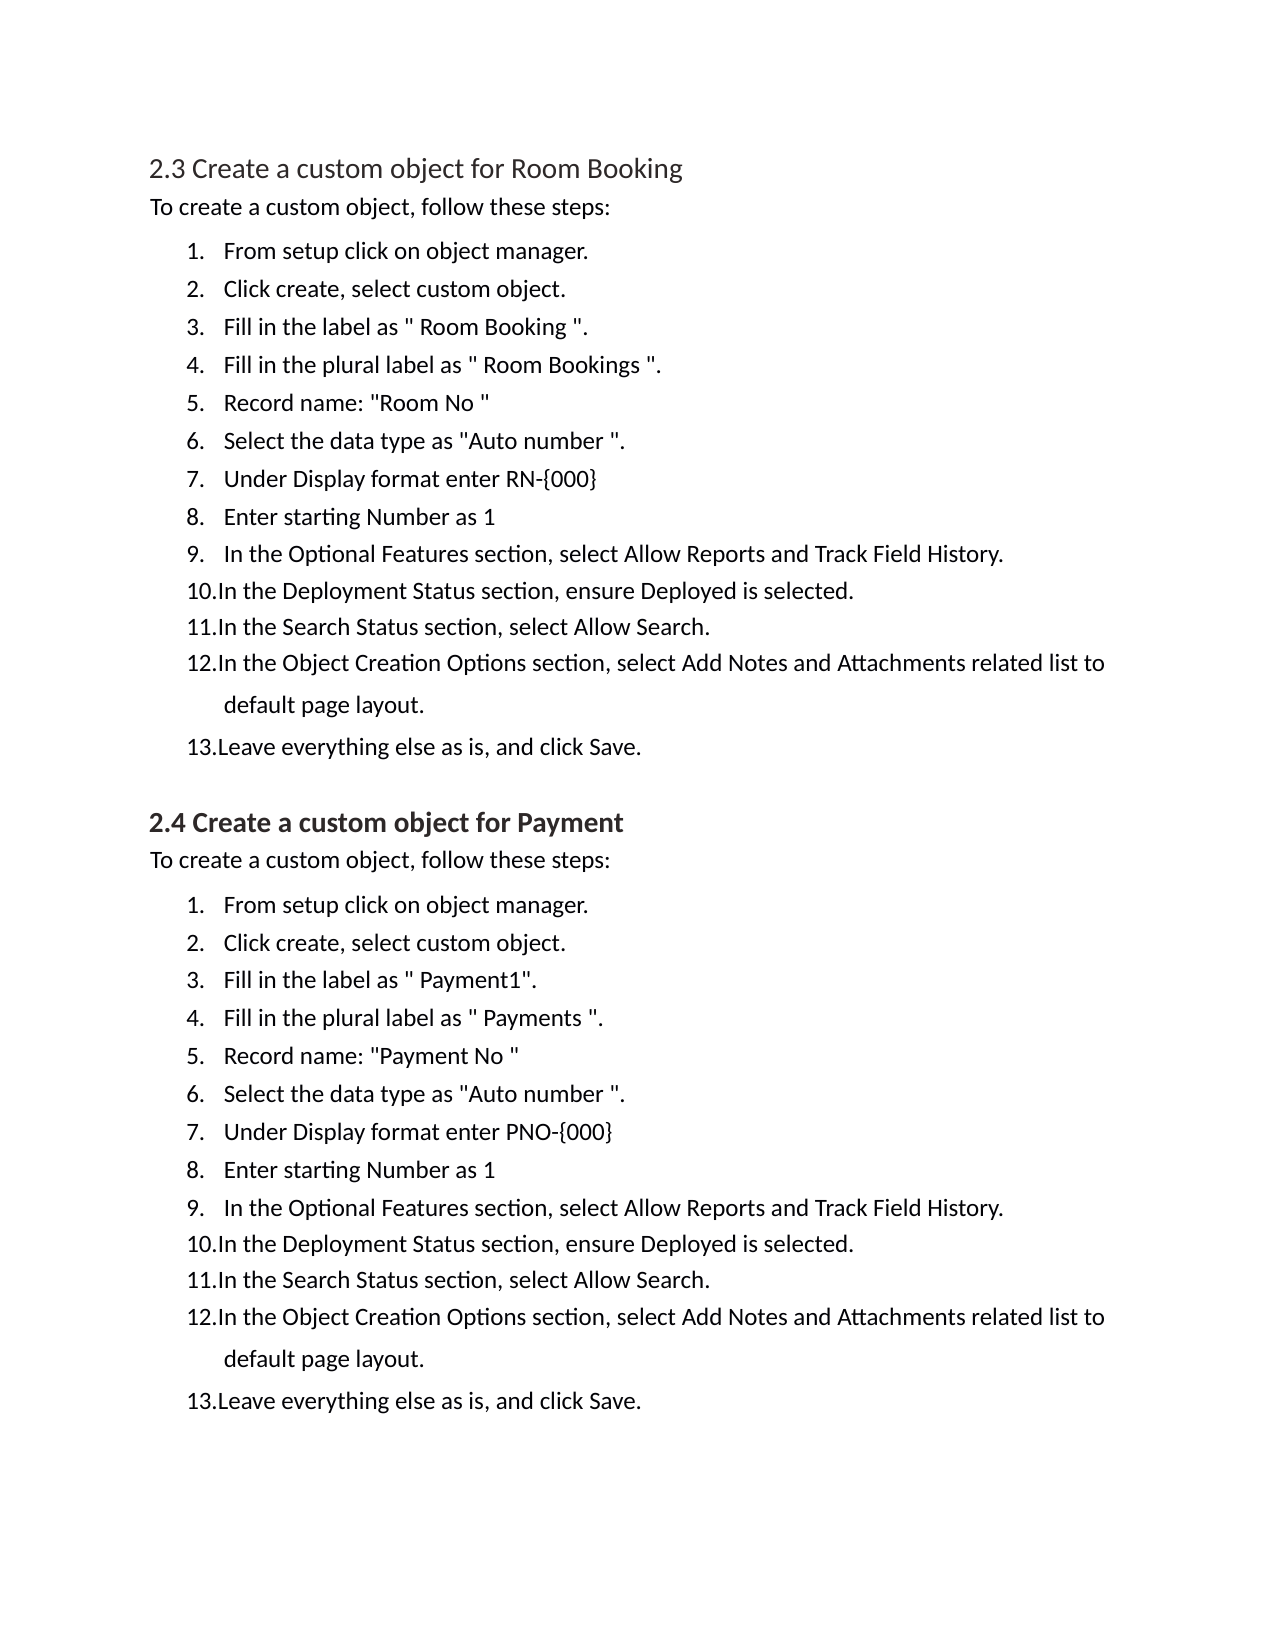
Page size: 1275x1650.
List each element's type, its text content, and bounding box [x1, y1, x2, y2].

subtitle 2.3 Create a custom object for Room Booking [148, 150, 1271, 186]
text 13.Leave everything else as is, and click Save. [186, 732, 1126, 762]
list Enter starting Number as 1 [186, 1154, 1126, 1185]
text 13.Leave everything else as is, and click Save. [186, 1385, 1126, 1416]
list Record name: "Room No " [186, 387, 1126, 417]
text 11.In the Search Status section, select Allow Search. [186, 1264, 1126, 1295]
text 12.In the Object Creation Options section, select Add Notes and Attachments related list to default page layout. [186, 1301, 1126, 1373]
list Select the data type as "Auto number ". [186, 425, 1126, 455]
text 11.In the Search Status section, select Allow Search. [186, 611, 1126, 642]
list Fill in the plural label as " Payments ". [186, 1002, 1126, 1033]
list Click create, select custom object. [186, 273, 1126, 304]
subtitle 2.4 Create a custom object for Payment [148, 804, 1271, 839]
text To create a custom object, follow these steps: [150, 844, 1126, 875]
list Click create, select custom object. [186, 927, 1126, 957]
list Fill in the label as " Room Booking ". [186, 311, 1126, 342]
text 12.In the Object Creation Options section, select Add Notes and Attachments related list to default page layout. [186, 647, 1126, 720]
text 10.In the Deployment Status section, ensure Deployed is selected. [186, 1228, 1126, 1259]
list Under Display format enter PNO-{000} [186, 1116, 1126, 1147]
text To create a custom object, follow these steps: [150, 191, 1126, 222]
list Fill in the label as " Payment1". [186, 964, 1126, 995]
list Record name: "Payment No " [186, 1040, 1126, 1071]
list Select the data type as "Auto number ". [186, 1078, 1126, 1109]
list Under Display format enter RN-{000} [186, 463, 1126, 493]
text 10.In the Deployment Status section, ensure Deployed is selected. [186, 575, 1126, 605]
list Enter starting Number as 1 [186, 501, 1126, 531]
list In the Optional Features section, select Allow Reports and Track Field History. [186, 1192, 1126, 1223]
list From setup click on object manager. [186, 889, 1126, 919]
list In the Optional Features section, select Allow Reports and Track Field History. [186, 539, 1126, 569]
list From setup click on object manager. [186, 235, 1126, 266]
list Fill in the plural label as " Room Bookings ". [186, 349, 1126, 379]
